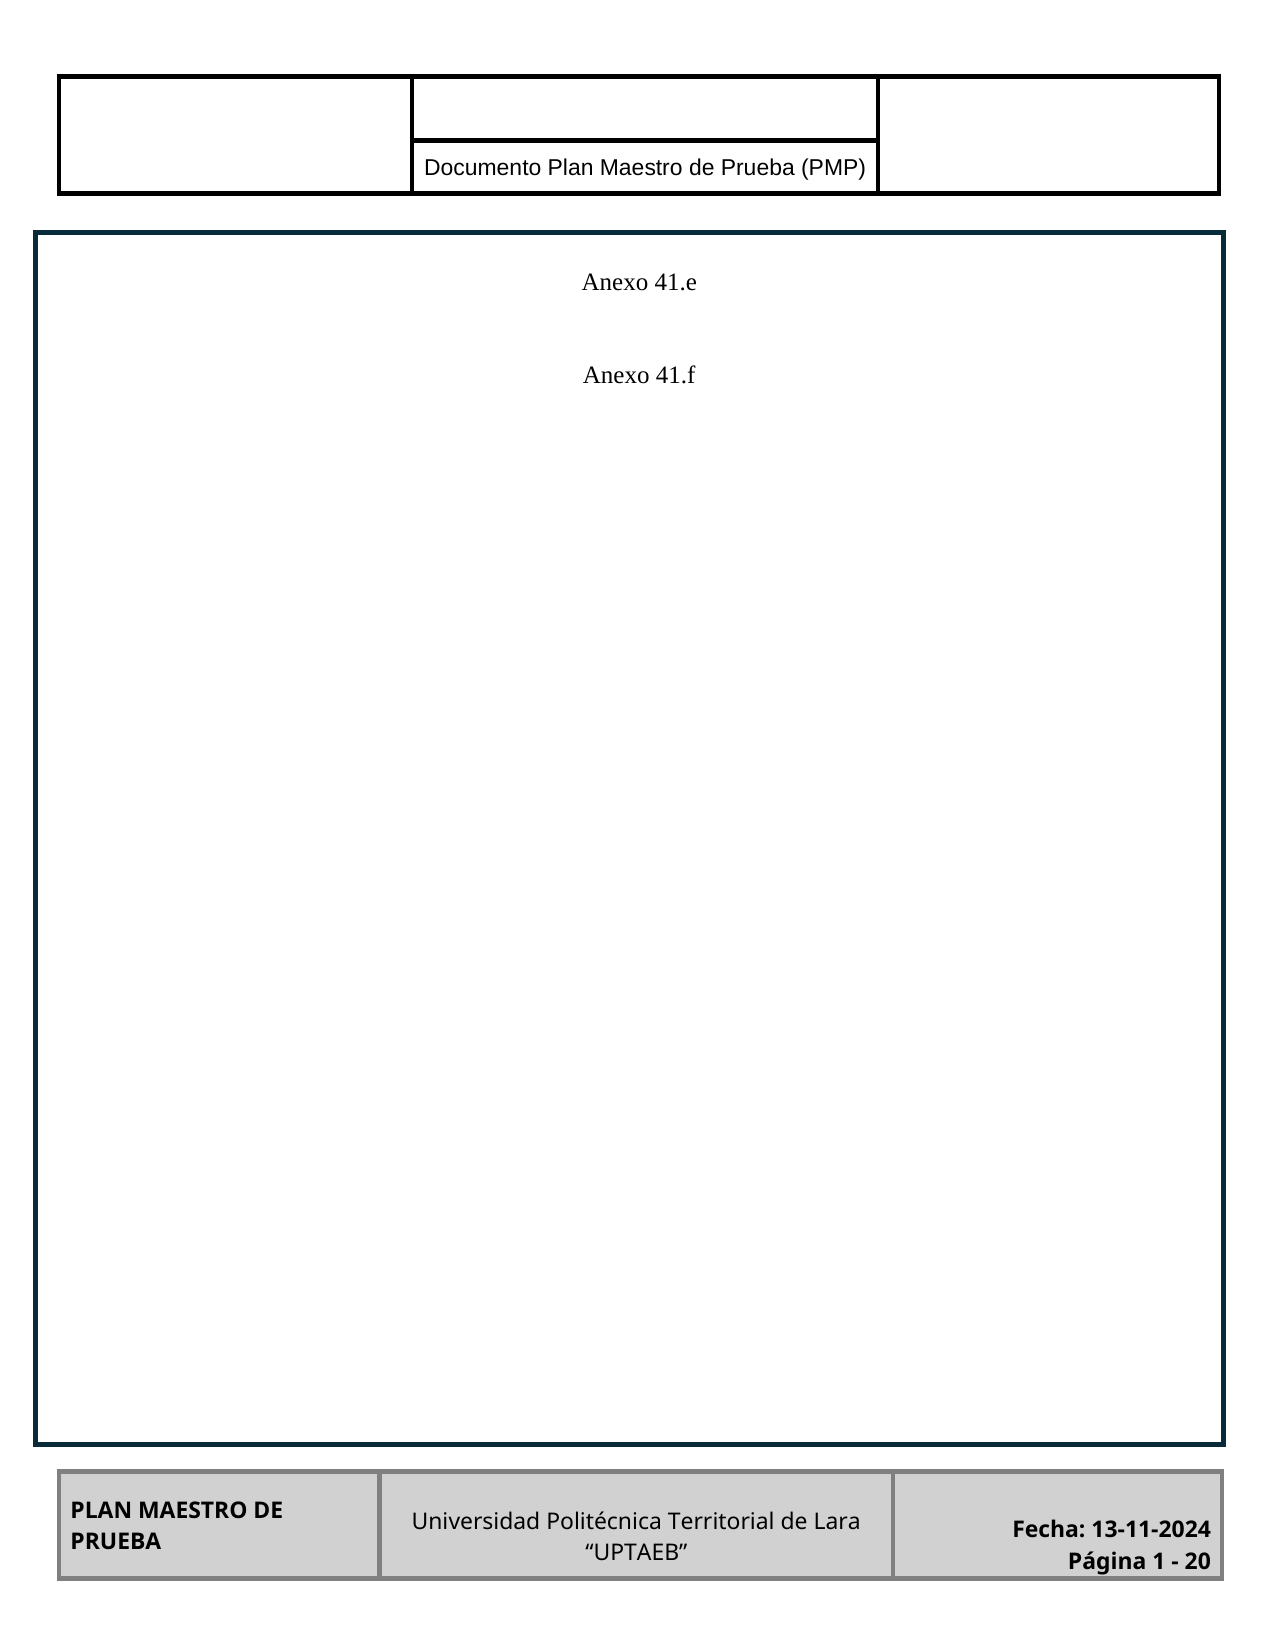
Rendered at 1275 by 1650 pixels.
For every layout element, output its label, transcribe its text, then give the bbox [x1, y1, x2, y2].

text Anexo 41.e [97, 267, 1181, 296]
text Anexo 41.f [97, 361, 1181, 389]
